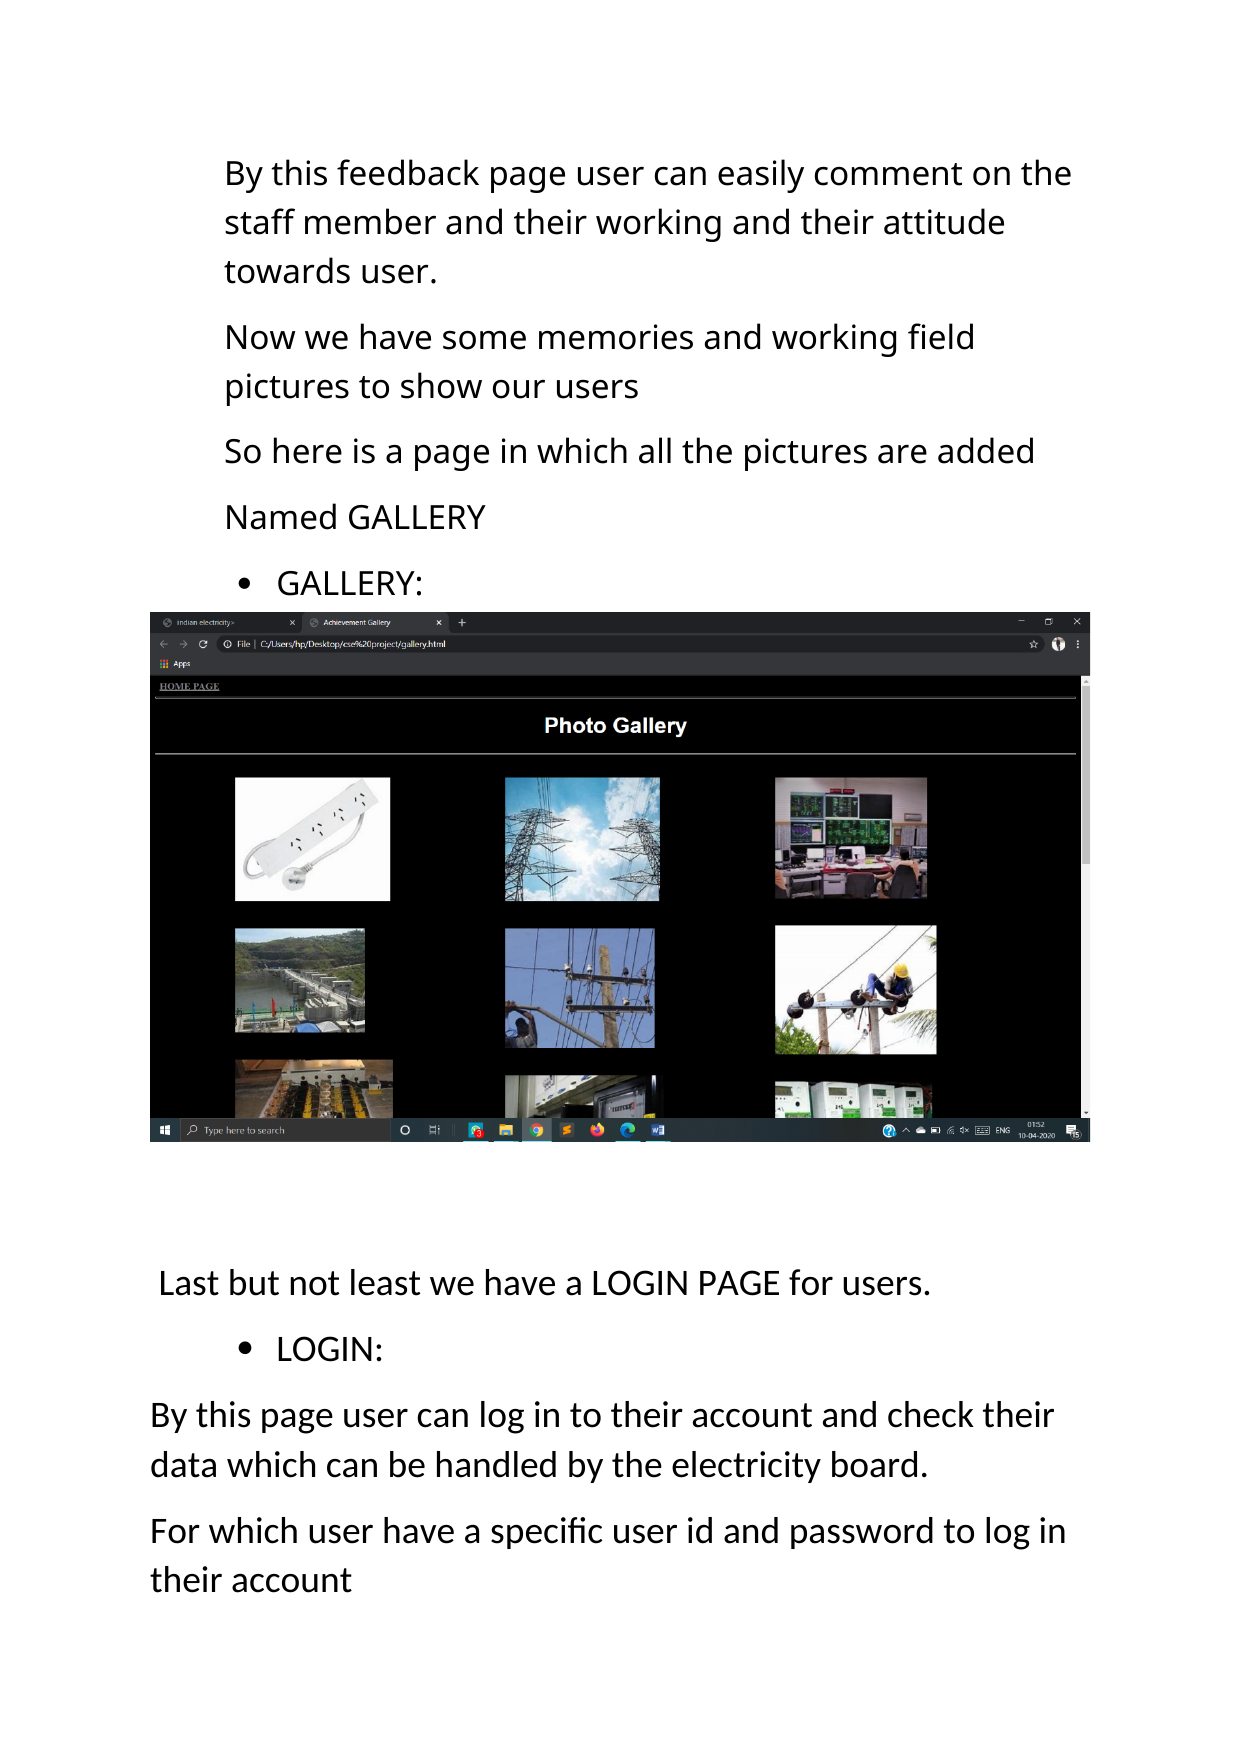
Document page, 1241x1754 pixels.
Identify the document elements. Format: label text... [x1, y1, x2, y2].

text By this page user can log in to their account and check their data which can be handled by the electricity board. [150, 1391, 1090, 1487]
picture [150, 612, 1091, 1142]
text By this feedback page user can easily comment on the staff member and their working and their attitude towards user. [224, 150, 1090, 293]
text Named GALLERY [224, 494, 1090, 539]
list LOGIN: [238, 1325, 1090, 1371]
text Now we have some memories and working field pictures to show our users [224, 313, 1090, 408]
text For which user have a specific user id and password to log in their account [150, 1507, 1090, 1602]
list GALLERY: [238, 559, 1090, 605]
text So here is a page in which all the pictures are added [224, 428, 1090, 473]
text Last but not least we have a LOGIN PAGE for users. [150, 1259, 1090, 1305]
